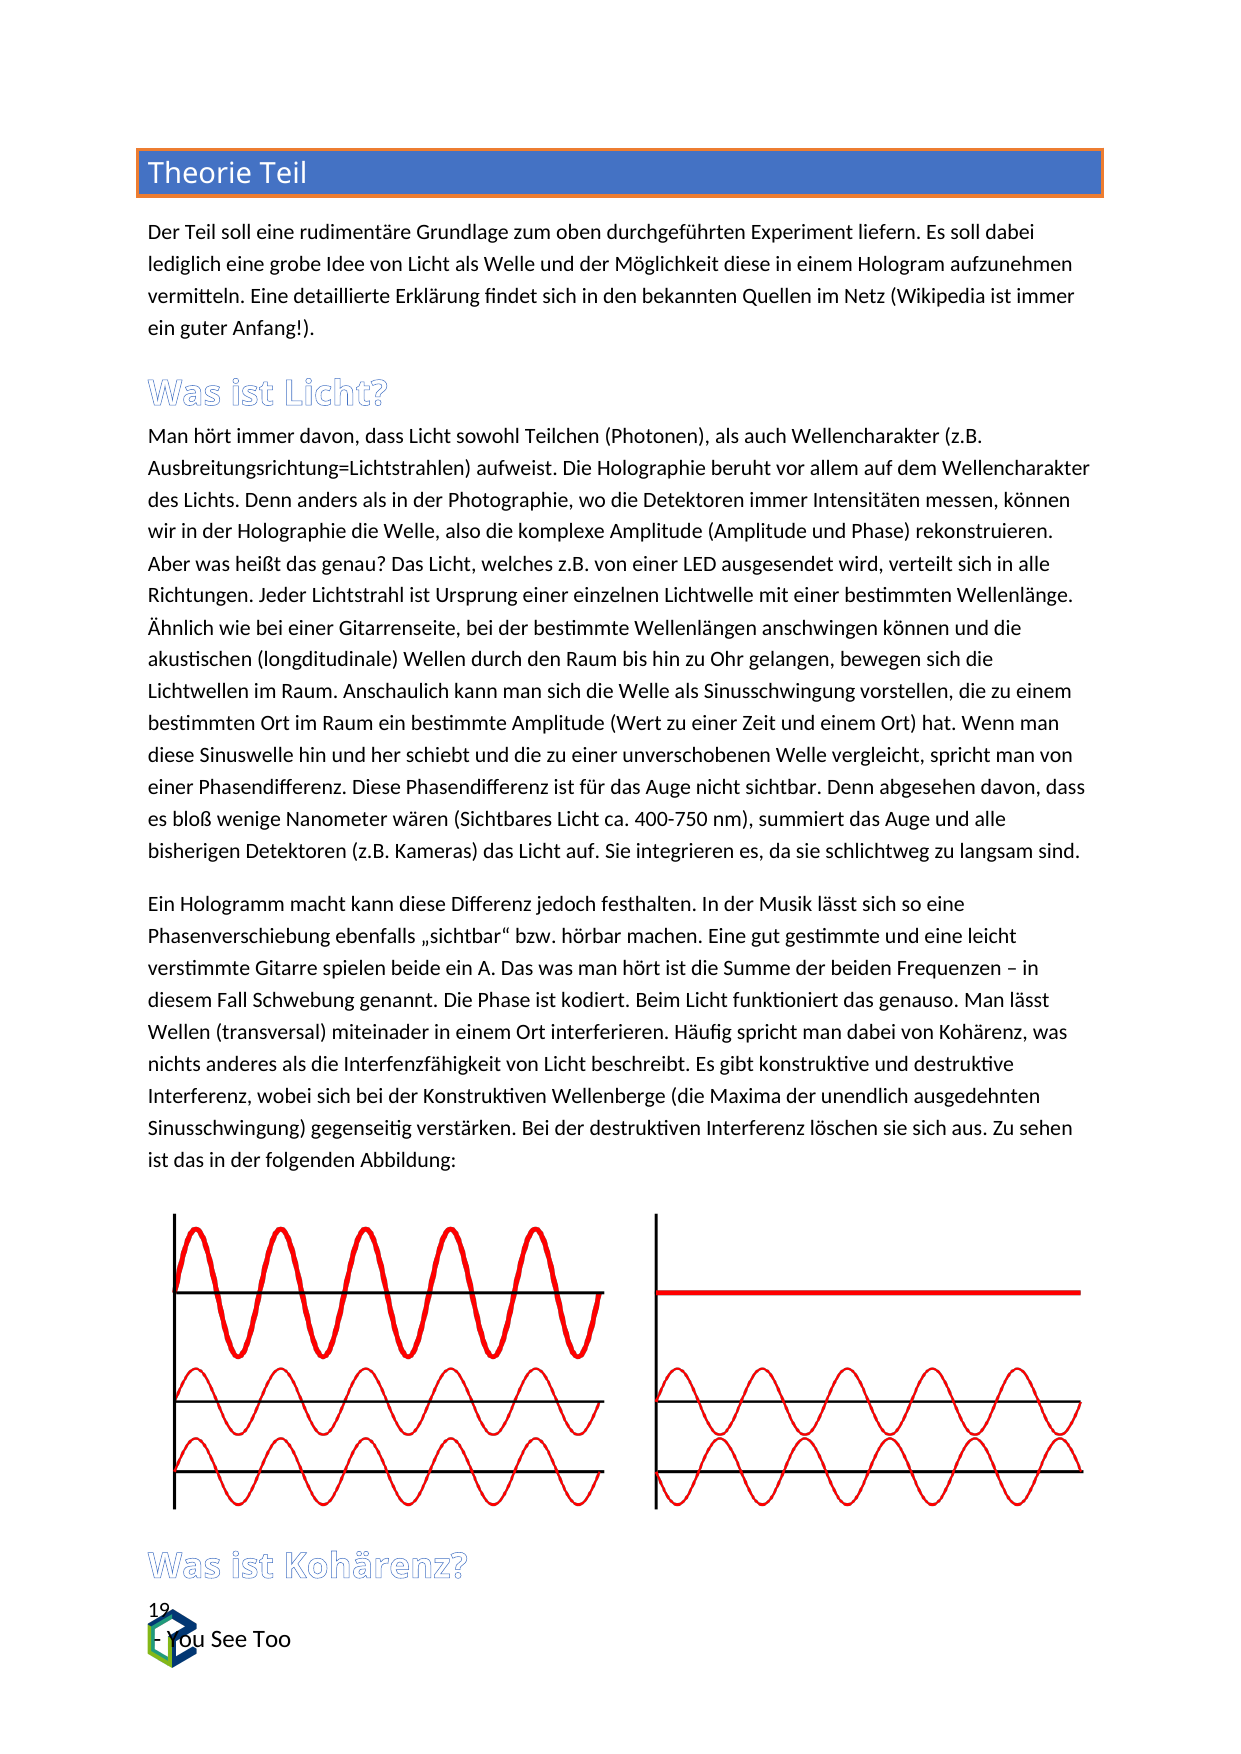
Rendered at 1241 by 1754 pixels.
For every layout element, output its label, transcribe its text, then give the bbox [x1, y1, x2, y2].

text Der Teil soll eine rudimentäre Grundlage zum oben durchgeführten Experiment liefern. Es soll dabei lediglich eine grobe Idee von Licht als Welle und der Möglichkeit diese in einem Hologram aufzunehmen vermitteln. Eine detaillierte Erklärung findet sich in den bekannten Quellen im Netz (Wikipedia ist immer ein guter Anfang!). [148, 218, 1093, 341]
text Ein Hologramm macht kann diese Differenz jedoch festhalten. In der Musik lässt sich so eine Phasenverschiebung ebenfalls „sichtbar“ bzw. hörbar machen. Eine gut gestimmte und eine leicht verstimmte Gitarre spielen beide ein A. Das was man hört ist die Summe der beiden Frequenzen – in diesem Fall Schwebung genannt. Die Phase ist kodiert. Beim Licht funktioniert das genauso. Man lässt Wellen (transversal) miteinader in einem Ort interferieren. Häufig spricht man dabei von Kohärenz, was nichts anderes als die Interfenzfähigkeit von Licht beschreibt. Es gibt konstruktive und destruktive Interferenz, wobei sich bei der Konstruktiven Wellenberge (die Maxima der unendlich ausgedehnten Sinusschwingung) gegenseitig verstärken. Bei der destruktiven Interferenz löschen sie sich aus. Zu sehen ist das in der folgenden Abbildung: [148, 890, 1093, 1173]
picture [147, 1198, 1092, 1514]
subtitle Theorie Teil [139, 151, 1101, 194]
text Man hört immer davon, dass Licht sowohl Teilchen (Photonen), als auch Wellencharakter (z.B. Ausbreitungsrichtung=Lichtstrahlen) aufweist. Die Holographie beruht vor allem auf dem Wellencharakter des Lichts. Denn anders als in der Photographie, wo die Detektoren immer Intensitäten messen, können wir in der Holographie die Welle, also die komplexe Amplitude (Amplitude und Phase) rekonstruieren. Aber was heißt das genau? Das Licht, welches z.B. von einer LED ausgesendet wird, verteilt sich in alle Richtungen. Jeder Lichtstrahl ist Ursprung einer einzelnen Lichtwelle mit einer bestimmten Wellenlänge. Ähnlich wie bei einer Gitarrenseite, bei der bestimmte Wellenlängen anschwingen können und die akustischen (longditudinale) Wellen durch den Raum bis hin zu Ohr gelangen, bewegen sich die Lichtwellen im Raum. Anschaulich kann man sich die Welle als Sinusschwingung vorstellen, die zu einem bestimmten Ort im Raum ein bestimmte Amplitude (Wert zu einer Zeit und einem Ort) hat. Wenn man diese Sinuswelle hin und her schiebt und die zu einer unverschobenen Welle vergleicht, spricht man von einer Phasendifferenz. Diese Phasendifferenz ist für das Auge nicht sichtbar. Denn abgesehen davon, dass es bloß wenige Nanometer wären (Sichtbares Licht ca. 400-750 nm), summiert das Auge und alle bisherigen Detektoren (z.B. Kameras) das Licht auf. Sie integrieren es, da sie schlichtweg zu langsam sind. [148, 422, 1093, 864]
subtitle Was ist Kohärenz? [148, 1540, 1093, 1588]
picture [147, 1609, 197, 1668]
subtitle Was ist Licht? [148, 367, 1093, 416]
